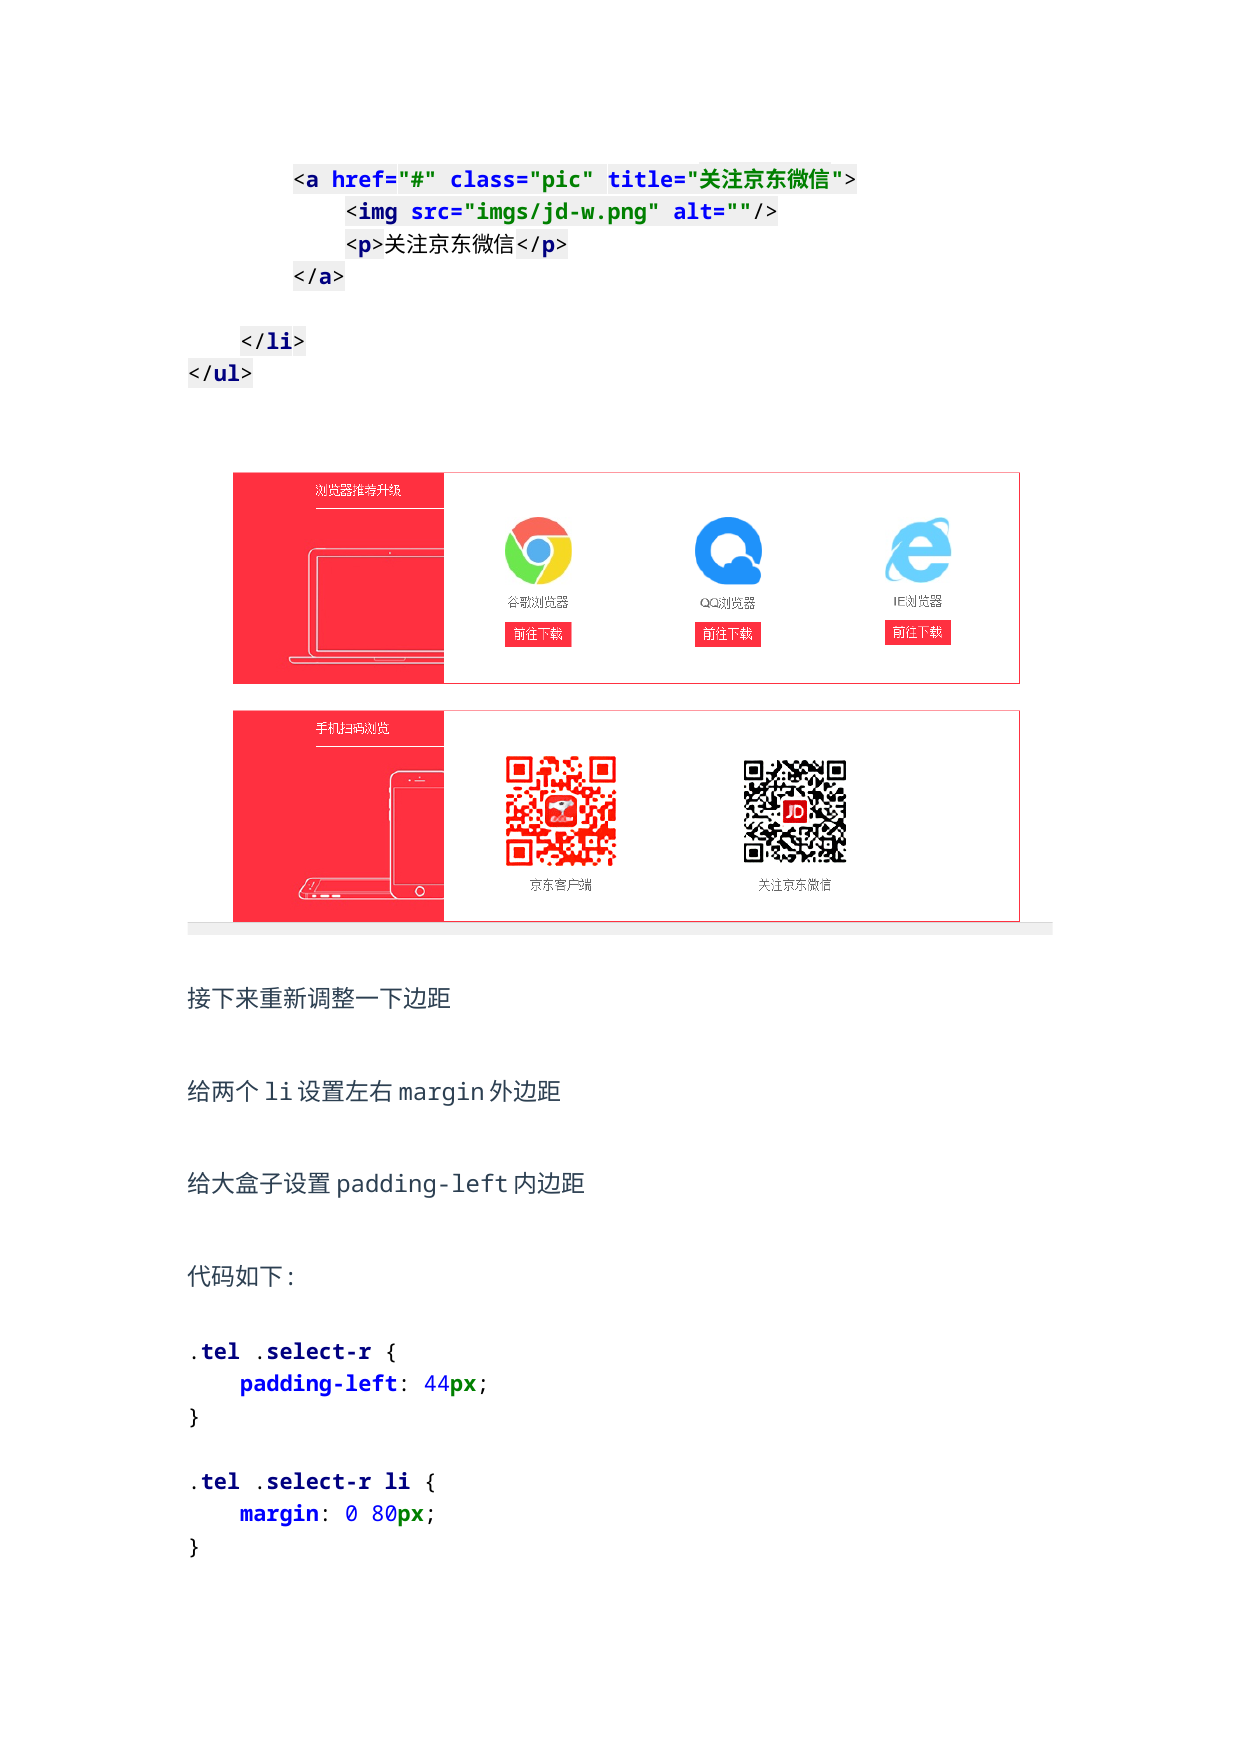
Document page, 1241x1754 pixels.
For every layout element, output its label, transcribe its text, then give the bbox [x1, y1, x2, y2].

text 给两个li设置左右margin外边距 [187, 1057, 1053, 1122]
text 给大盒子设置padding-left内边距 [187, 1149, 1053, 1214]
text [187, 162, 1053, 389]
text 接下来重新调整一下边距 [187, 964, 1053, 1029]
picture [187, 451, 1053, 935]
text 代码如下: [187, 1242, 1053, 1307]
text .tel .select-r { padding-left: 44px; } .tel .select-r li { margin: 0 80px; } [187, 1334, 1053, 1562]
